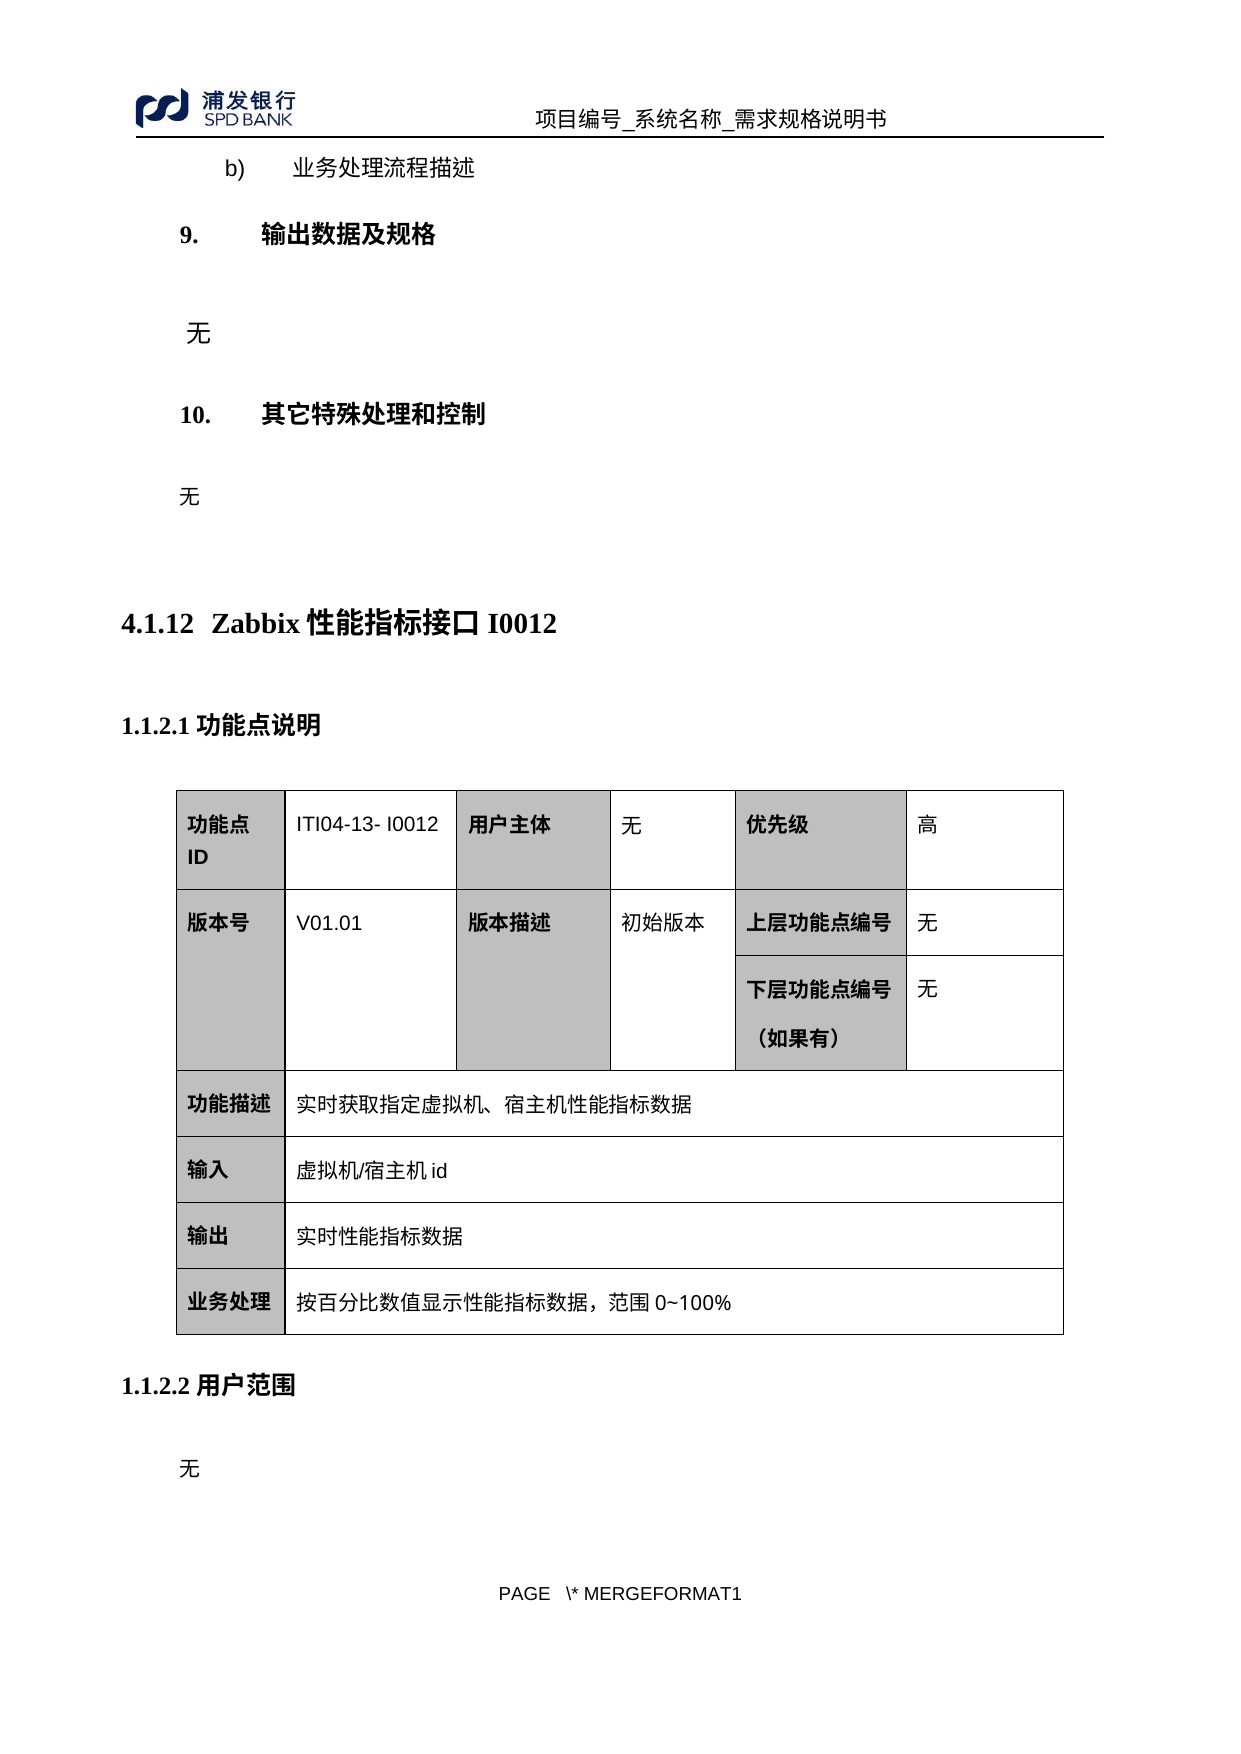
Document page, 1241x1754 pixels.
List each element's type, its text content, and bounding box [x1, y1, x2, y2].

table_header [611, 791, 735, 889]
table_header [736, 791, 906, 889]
picture [135, 88, 296, 128]
subtitle Zabbix性能指标接口 I0012 [121, 589, 1104, 654]
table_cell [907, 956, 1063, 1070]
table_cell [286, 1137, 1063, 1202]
subtitle 输出数据及规格 [179, 200, 1104, 265]
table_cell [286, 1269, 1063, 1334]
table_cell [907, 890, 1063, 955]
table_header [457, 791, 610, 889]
subtitle 业务处理流程描述 [224, 151, 1104, 184]
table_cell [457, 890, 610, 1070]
text 无 [136, 1451, 1104, 1483]
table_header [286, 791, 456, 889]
text 无 [136, 299, 1104, 364]
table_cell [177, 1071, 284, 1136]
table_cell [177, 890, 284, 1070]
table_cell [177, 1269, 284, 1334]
subtitle 1.1.2.2 用户范围 [121, 1351, 1104, 1416]
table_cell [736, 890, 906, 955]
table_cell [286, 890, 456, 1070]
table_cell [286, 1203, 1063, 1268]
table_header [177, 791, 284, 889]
text 无 [136, 480, 1104, 512]
subtitle 1.1.2.1 功能点说明 [121, 691, 1104, 756]
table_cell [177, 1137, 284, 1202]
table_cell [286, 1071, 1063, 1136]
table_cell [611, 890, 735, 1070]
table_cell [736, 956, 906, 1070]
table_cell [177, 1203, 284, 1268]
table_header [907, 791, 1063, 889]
subtitle 其它特殊处理和控制 [179, 381, 1104, 446]
